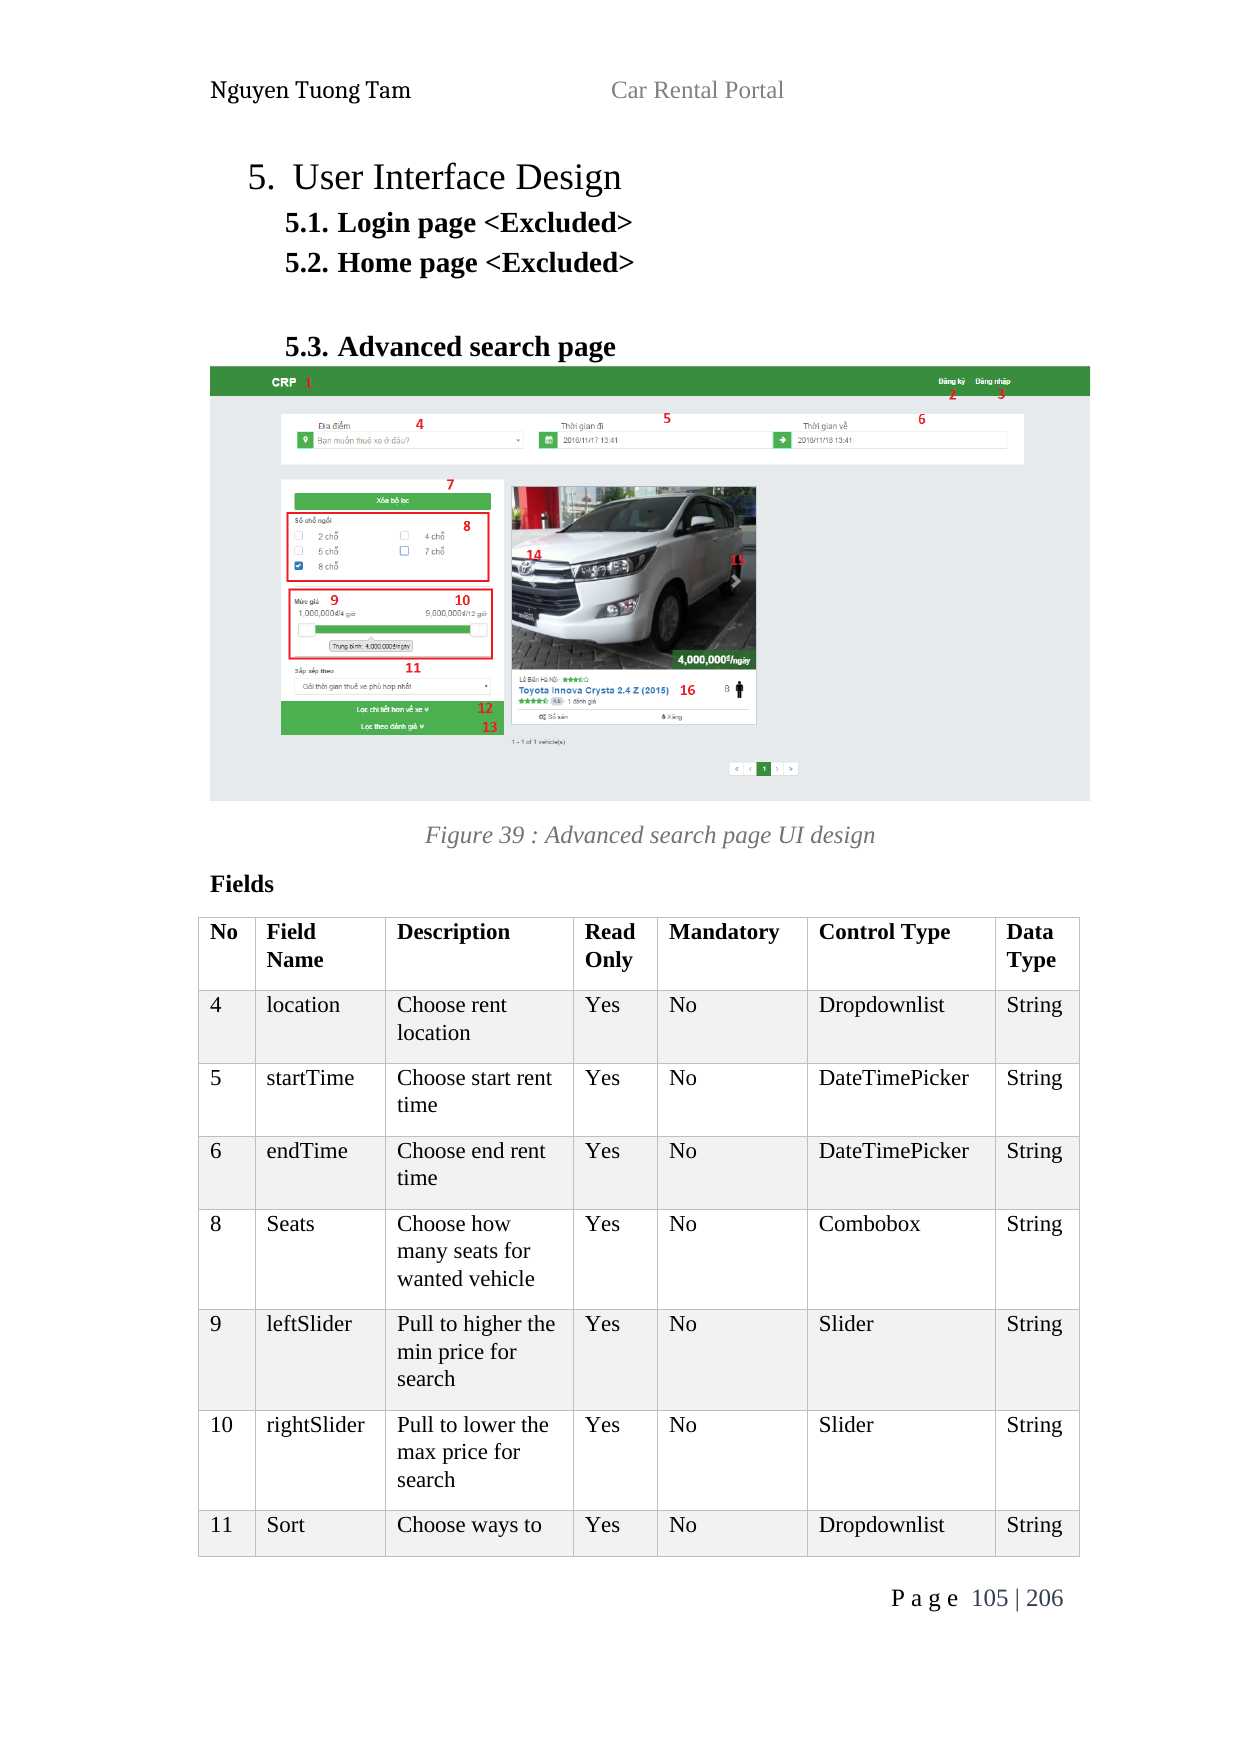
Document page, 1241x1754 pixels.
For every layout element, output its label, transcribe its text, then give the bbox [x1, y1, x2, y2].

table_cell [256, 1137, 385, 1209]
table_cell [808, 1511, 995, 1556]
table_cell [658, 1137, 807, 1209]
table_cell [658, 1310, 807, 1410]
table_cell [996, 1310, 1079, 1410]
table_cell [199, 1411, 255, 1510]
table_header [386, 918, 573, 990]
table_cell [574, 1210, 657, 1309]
text Fields [210, 869, 1090, 898]
subtitle Home page <Excluded> [285, 245, 1090, 279]
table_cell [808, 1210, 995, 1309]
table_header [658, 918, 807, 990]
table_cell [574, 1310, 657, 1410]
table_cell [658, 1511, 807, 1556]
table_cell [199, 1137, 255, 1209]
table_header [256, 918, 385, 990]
subtitle User Interface Design [247, 154, 1090, 197]
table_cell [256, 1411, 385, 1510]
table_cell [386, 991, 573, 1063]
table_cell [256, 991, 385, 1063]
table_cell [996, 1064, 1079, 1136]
picture [210, 365, 1091, 801]
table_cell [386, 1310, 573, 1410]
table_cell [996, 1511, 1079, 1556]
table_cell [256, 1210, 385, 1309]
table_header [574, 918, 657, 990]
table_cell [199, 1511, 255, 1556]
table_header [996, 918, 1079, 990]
subtitle Advanced search page [285, 329, 1090, 363]
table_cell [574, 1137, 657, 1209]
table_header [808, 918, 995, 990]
subtitle Login page <Excluded> [285, 205, 1090, 238]
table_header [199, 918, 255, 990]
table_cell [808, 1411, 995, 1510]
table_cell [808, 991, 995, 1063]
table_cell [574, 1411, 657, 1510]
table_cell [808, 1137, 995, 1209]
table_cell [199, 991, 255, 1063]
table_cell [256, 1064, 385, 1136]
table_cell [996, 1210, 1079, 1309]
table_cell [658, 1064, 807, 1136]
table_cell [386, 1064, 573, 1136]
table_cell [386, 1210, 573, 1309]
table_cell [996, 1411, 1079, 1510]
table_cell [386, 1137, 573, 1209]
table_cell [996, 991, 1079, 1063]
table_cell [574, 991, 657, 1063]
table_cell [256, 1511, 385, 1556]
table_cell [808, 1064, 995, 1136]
text Figure 39 : Advanced search page UI design [210, 820, 1090, 848]
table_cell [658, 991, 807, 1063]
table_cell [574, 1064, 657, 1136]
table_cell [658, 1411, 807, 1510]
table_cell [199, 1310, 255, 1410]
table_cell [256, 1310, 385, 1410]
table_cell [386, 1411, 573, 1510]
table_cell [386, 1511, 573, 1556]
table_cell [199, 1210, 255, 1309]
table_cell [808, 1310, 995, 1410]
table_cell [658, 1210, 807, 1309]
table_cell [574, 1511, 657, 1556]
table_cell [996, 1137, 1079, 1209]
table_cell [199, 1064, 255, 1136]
